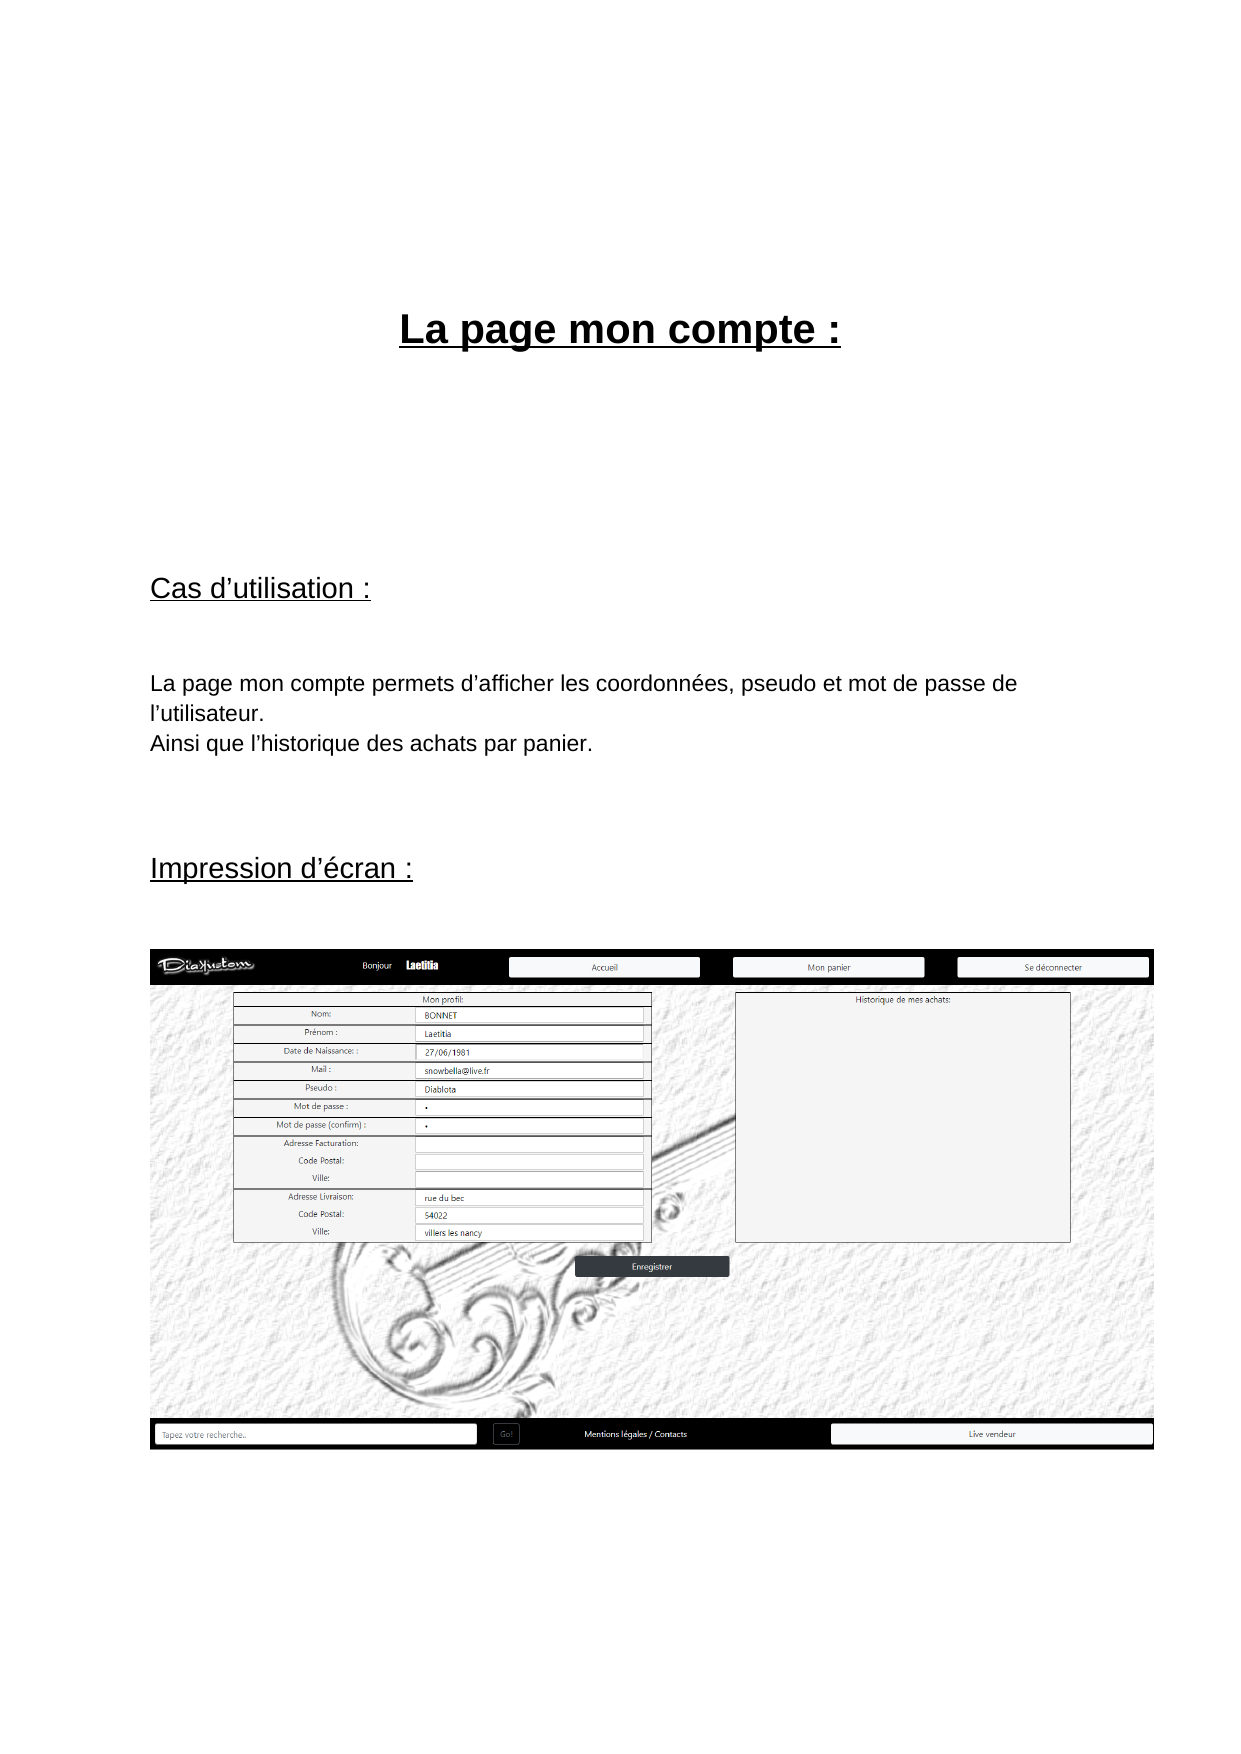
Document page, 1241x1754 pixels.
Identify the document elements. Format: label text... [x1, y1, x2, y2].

text La page mon compte : [150, 304, 1090, 352]
text La page mon compte permets d’afficher les coordonnées, pseudo et mot de passe de l’utilisateur. [150, 670, 1090, 726]
picture [150, 949, 1154, 1450]
text Cas d’utilisation : [150, 571, 1090, 604]
text Impression d’écran : [150, 851, 1090, 884]
text Ainsi que l’historique des achats par panier. [150, 730, 1090, 756]
